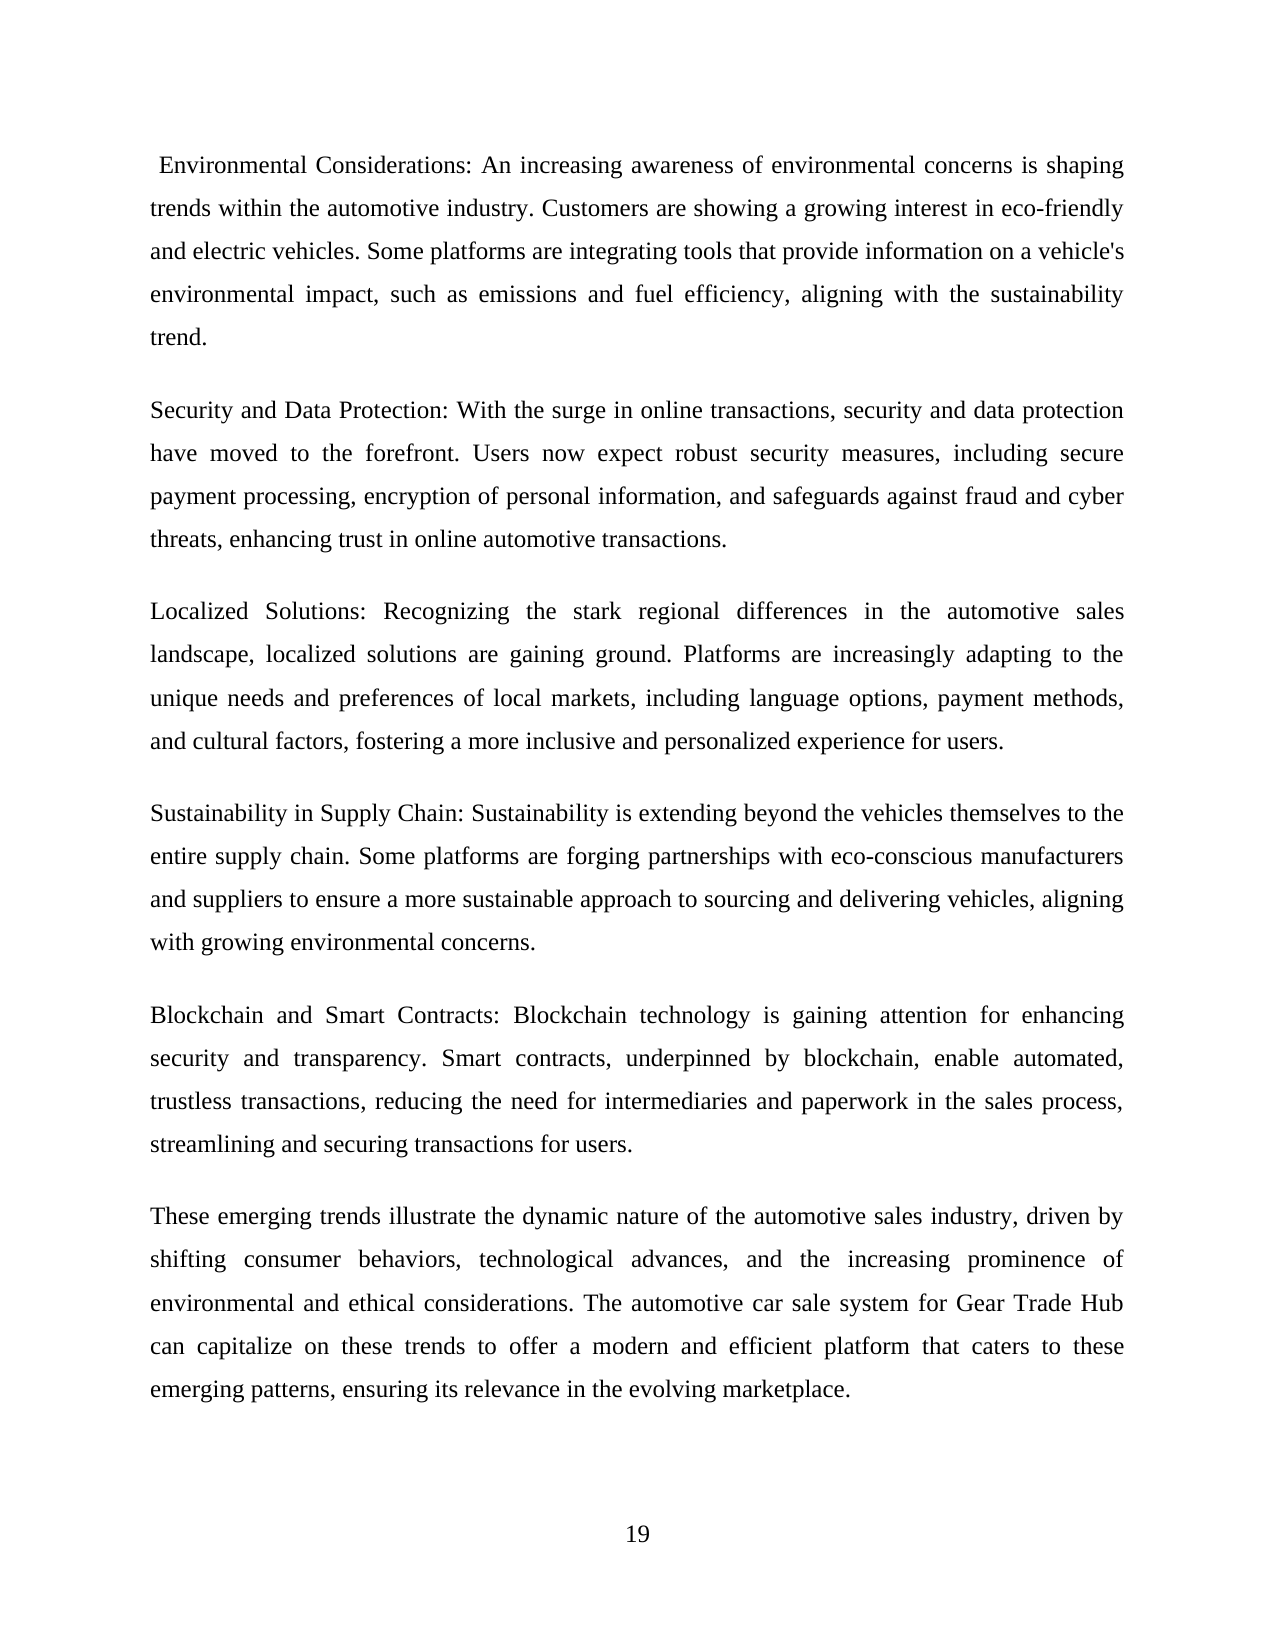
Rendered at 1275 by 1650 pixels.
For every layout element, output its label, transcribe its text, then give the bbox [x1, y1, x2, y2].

text Blockchain and Smart Contracts: Blockchain technology is gaining attention for enhancing security and transparency. Smart contracts, underpinned by blockchain, enable automated, trustless transactions, reducing the need for intermediaries and paperwork in the sales process, streamlining and securing transactions for users. [150, 1000, 1125, 1158]
text Sustainability in Supply Chain: Sustainability is extending beyond the vehicles themselves to the entire supply chain. Some platforms are forging partnerships with eco-conscious manufacturers and suppliers to ensure a more sustainable approach to sourcing and delivering vehicles, aligning with growing environmental concerns. [150, 798, 1125, 956]
text Environmental Considerations: An increasing awareness of environmental concerns is shaping trends within the automotive industry. Customers are showing a growing interest in eco-friendly and electric vehicles. Some platforms are integrating tools that provide information on a vehicle's environmental impact, such as emissions and fuel efficiency, aligning with the sustainability trend. [150, 150, 1125, 351]
text Security and Data Protection: With the surge in online transactions, security and data protection have moved to the forefront. Users now expect robust security measures, including secure payment processing, encryption of personal information, and safeguards against fraud and cyber threats, enhancing trust in online automotive transactions. [150, 395, 1125, 553]
text These emerging trends illustrate the dynamic nature of the automotive sales industry, driven by shifting consumer behaviors, technological advances, and the increasing prominence of environmental and ethical considerations. The automotive car sale system for Gear Trade Hub can capitalize on these trends to offer a modern and efficient platform that caters to these emerging patterns, ensuring its relevance in the evolving marketplace. [150, 1201, 1125, 1403]
text Localized Solutions: Recognizing the stark regional differences in the automotive sales landscape, localized solutions are gaining ground. Platforms are increasingly adapting to the unique needs and preferences of local markets, including language options, payment methods, and cultural factors, fostering a more inclusive and personalized experience for users. [150, 596, 1125, 754]
